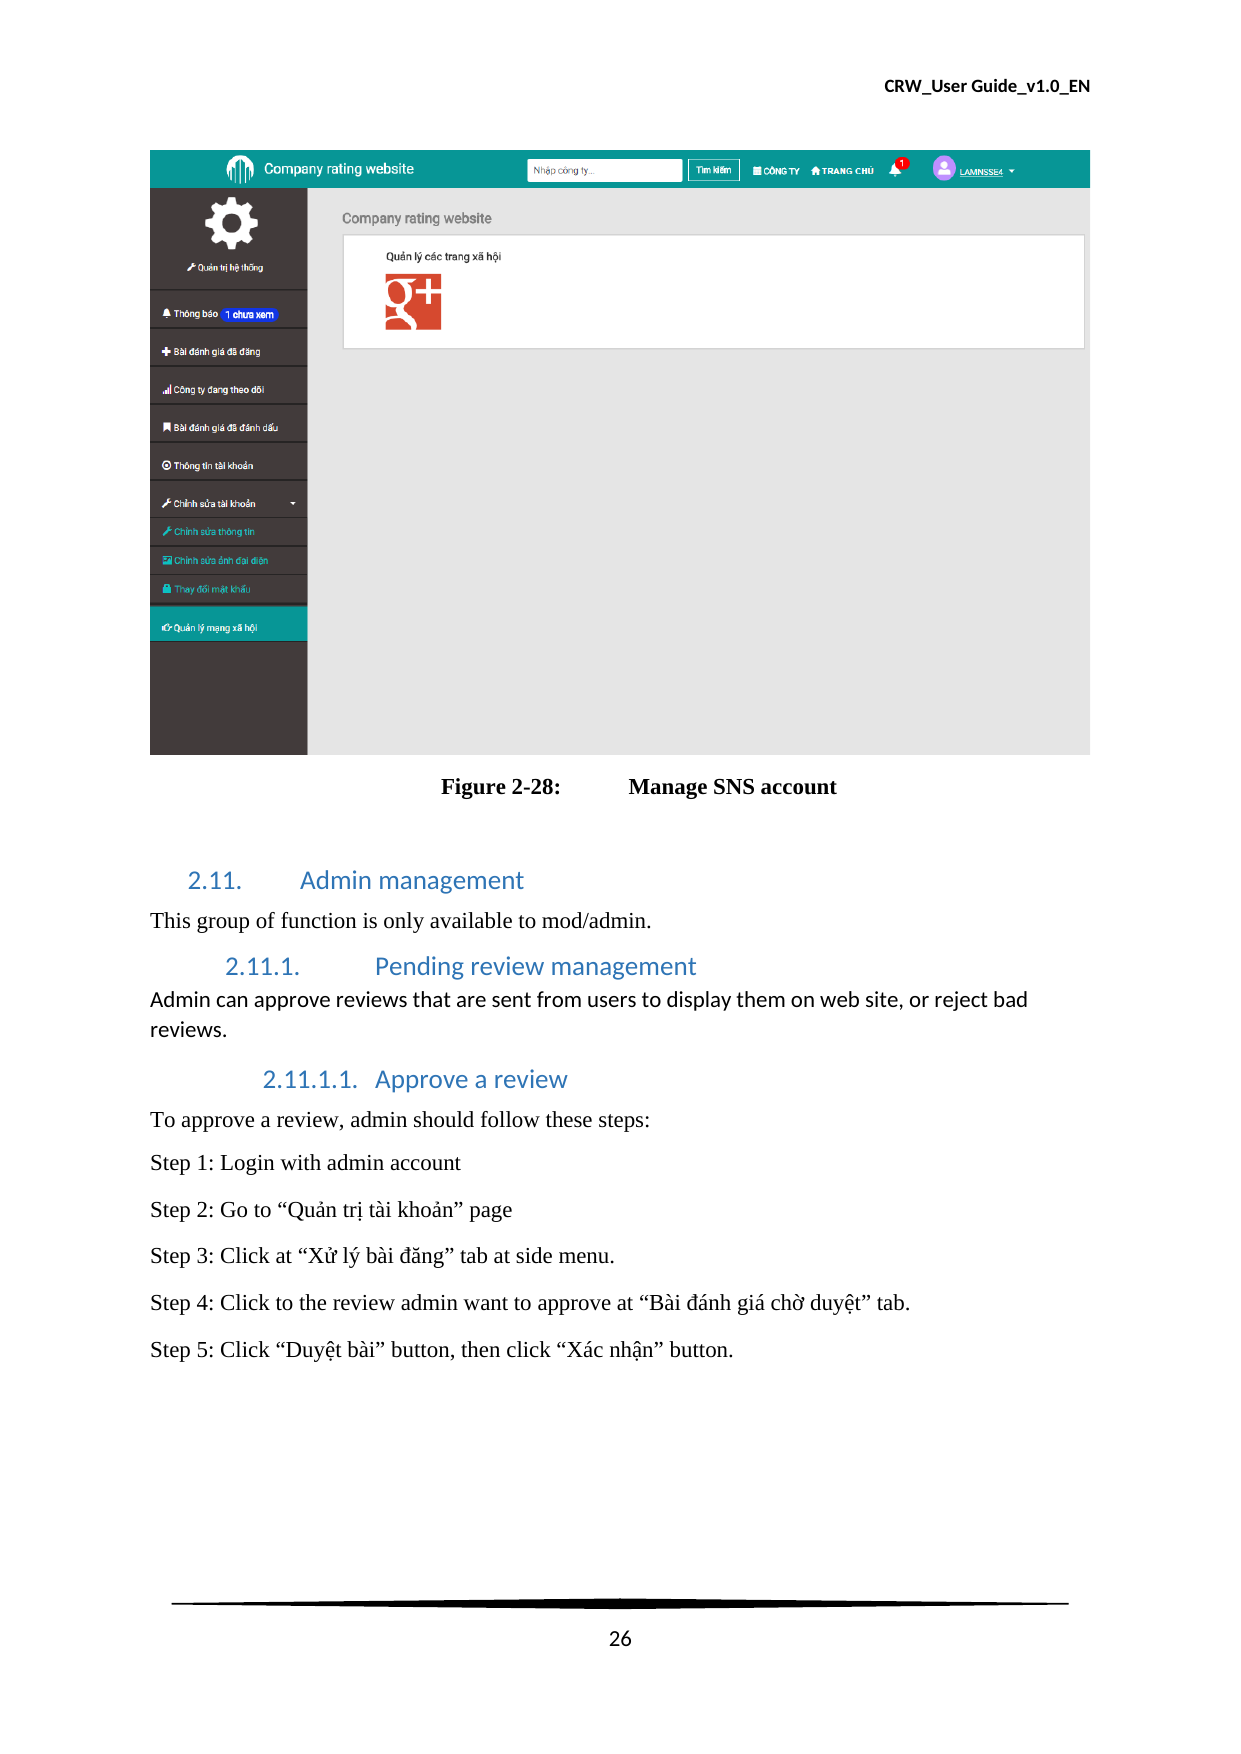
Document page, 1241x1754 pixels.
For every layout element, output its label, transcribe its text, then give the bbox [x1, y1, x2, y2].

text Step 4: Click to the review admin want to approve at “Bài đánh giá chờ duyệt” tab. [150, 1289, 1090, 1316]
picture [150, 150, 1091, 755]
subtitle Admin management [187, 863, 1090, 896]
text Step 3: Click at “Xử lý bài đăng” tab at side menu. [150, 1243, 1090, 1269]
text Manage SNS account [187, 773, 1090, 799]
list To approve a review, admin should follow these steps: [150, 1106, 1090, 1132]
text Step 5: Click “Duyệt bài” button, then click “Xác nhận” button. [150, 1336, 1090, 1363]
text Admin can approve reviews that are sent from users to display them on web site, or reject bad reviews. [150, 985, 1090, 1043]
subtitle Pending review management [225, 949, 1090, 982]
text Step 1: Login with admin account [150, 1149, 1090, 1175]
text Step 2: Go to “Quản trị tài khoản” page [150, 1196, 1090, 1222]
list This group of function is only available to mod/admin. [150, 907, 1090, 933]
subtitle Approve a review [262, 1062, 1090, 1095]
